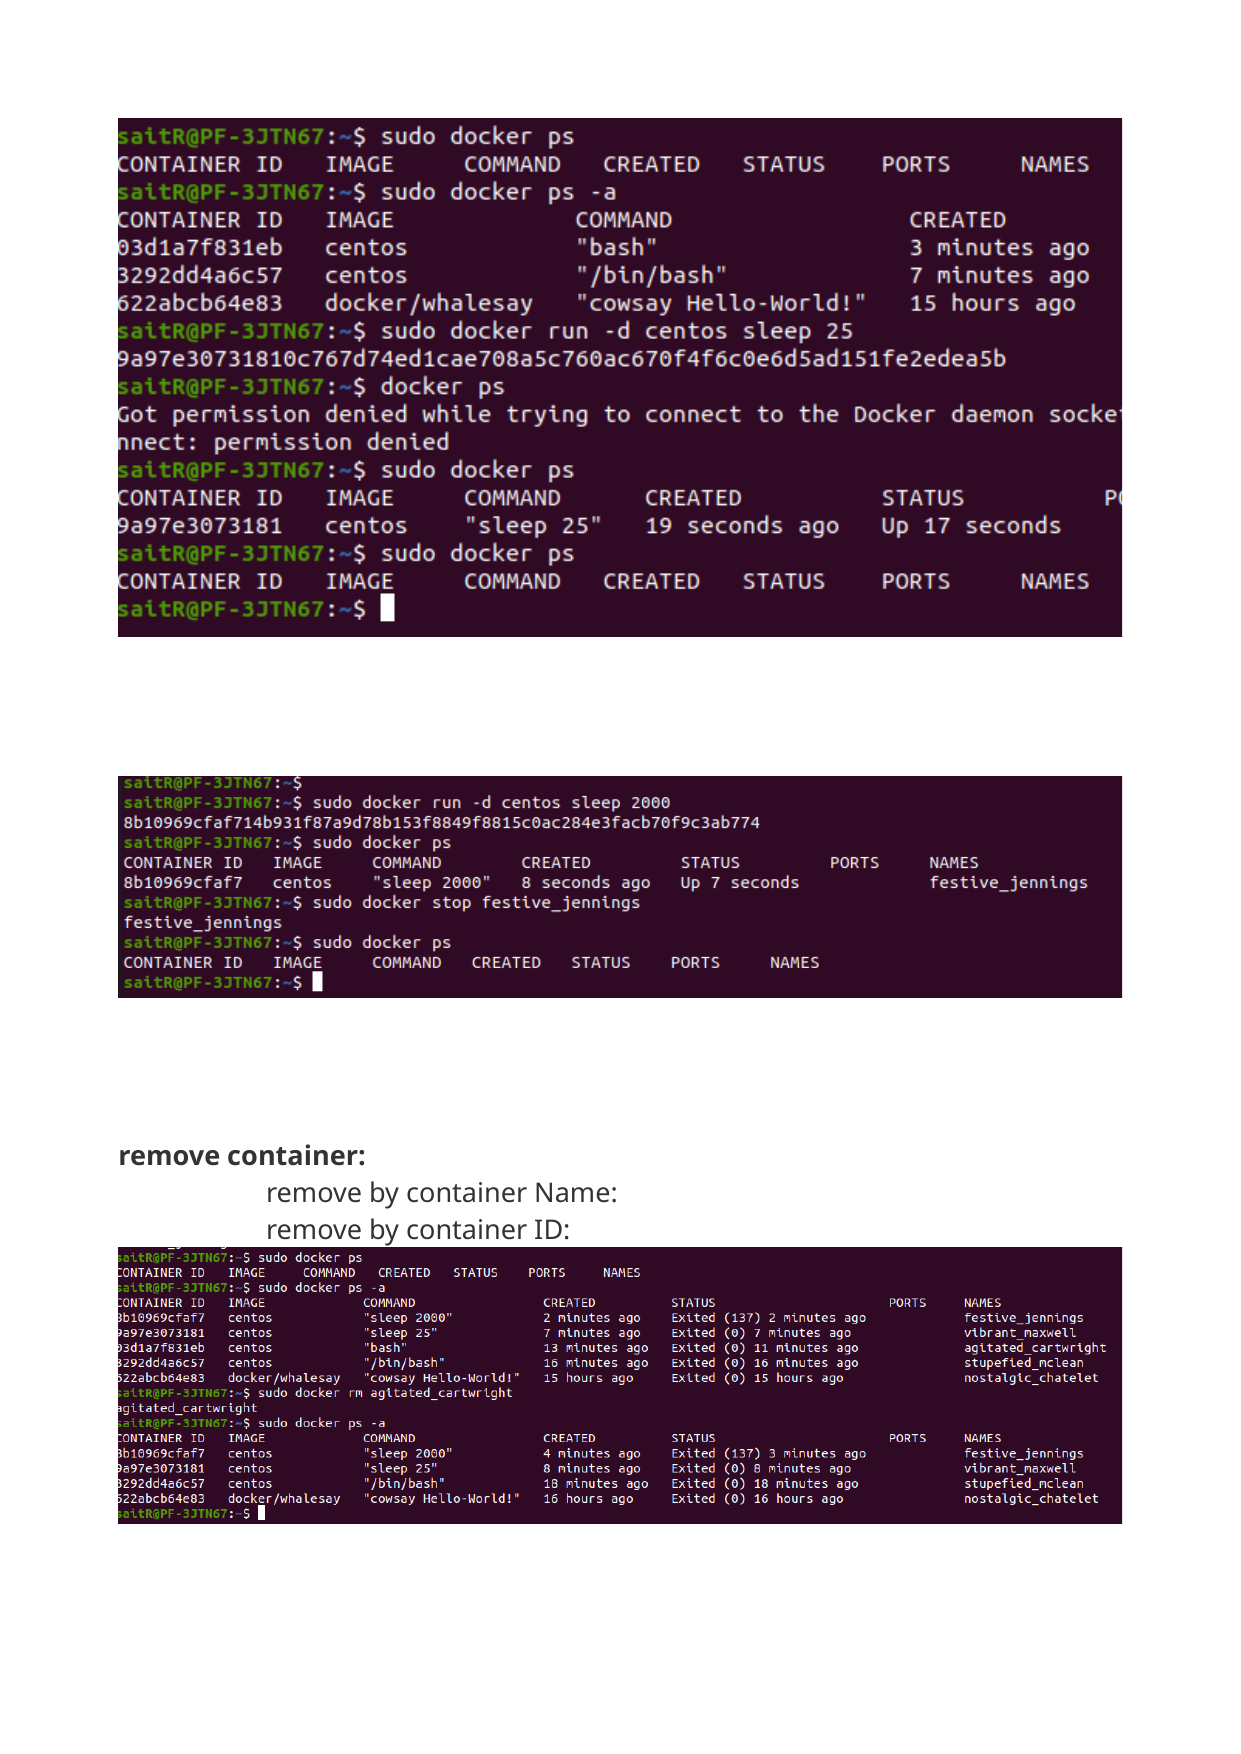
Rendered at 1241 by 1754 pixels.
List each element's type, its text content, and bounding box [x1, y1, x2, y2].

text remove by container ID: [118, 1210, 1122, 1247]
picture [118, 1247, 1123, 1524]
picture [118, 776, 1123, 998]
picture [118, 118, 1123, 637]
text remove by container Name: [118, 1173, 1122, 1210]
text remove container: [118, 1137, 1122, 1173]
